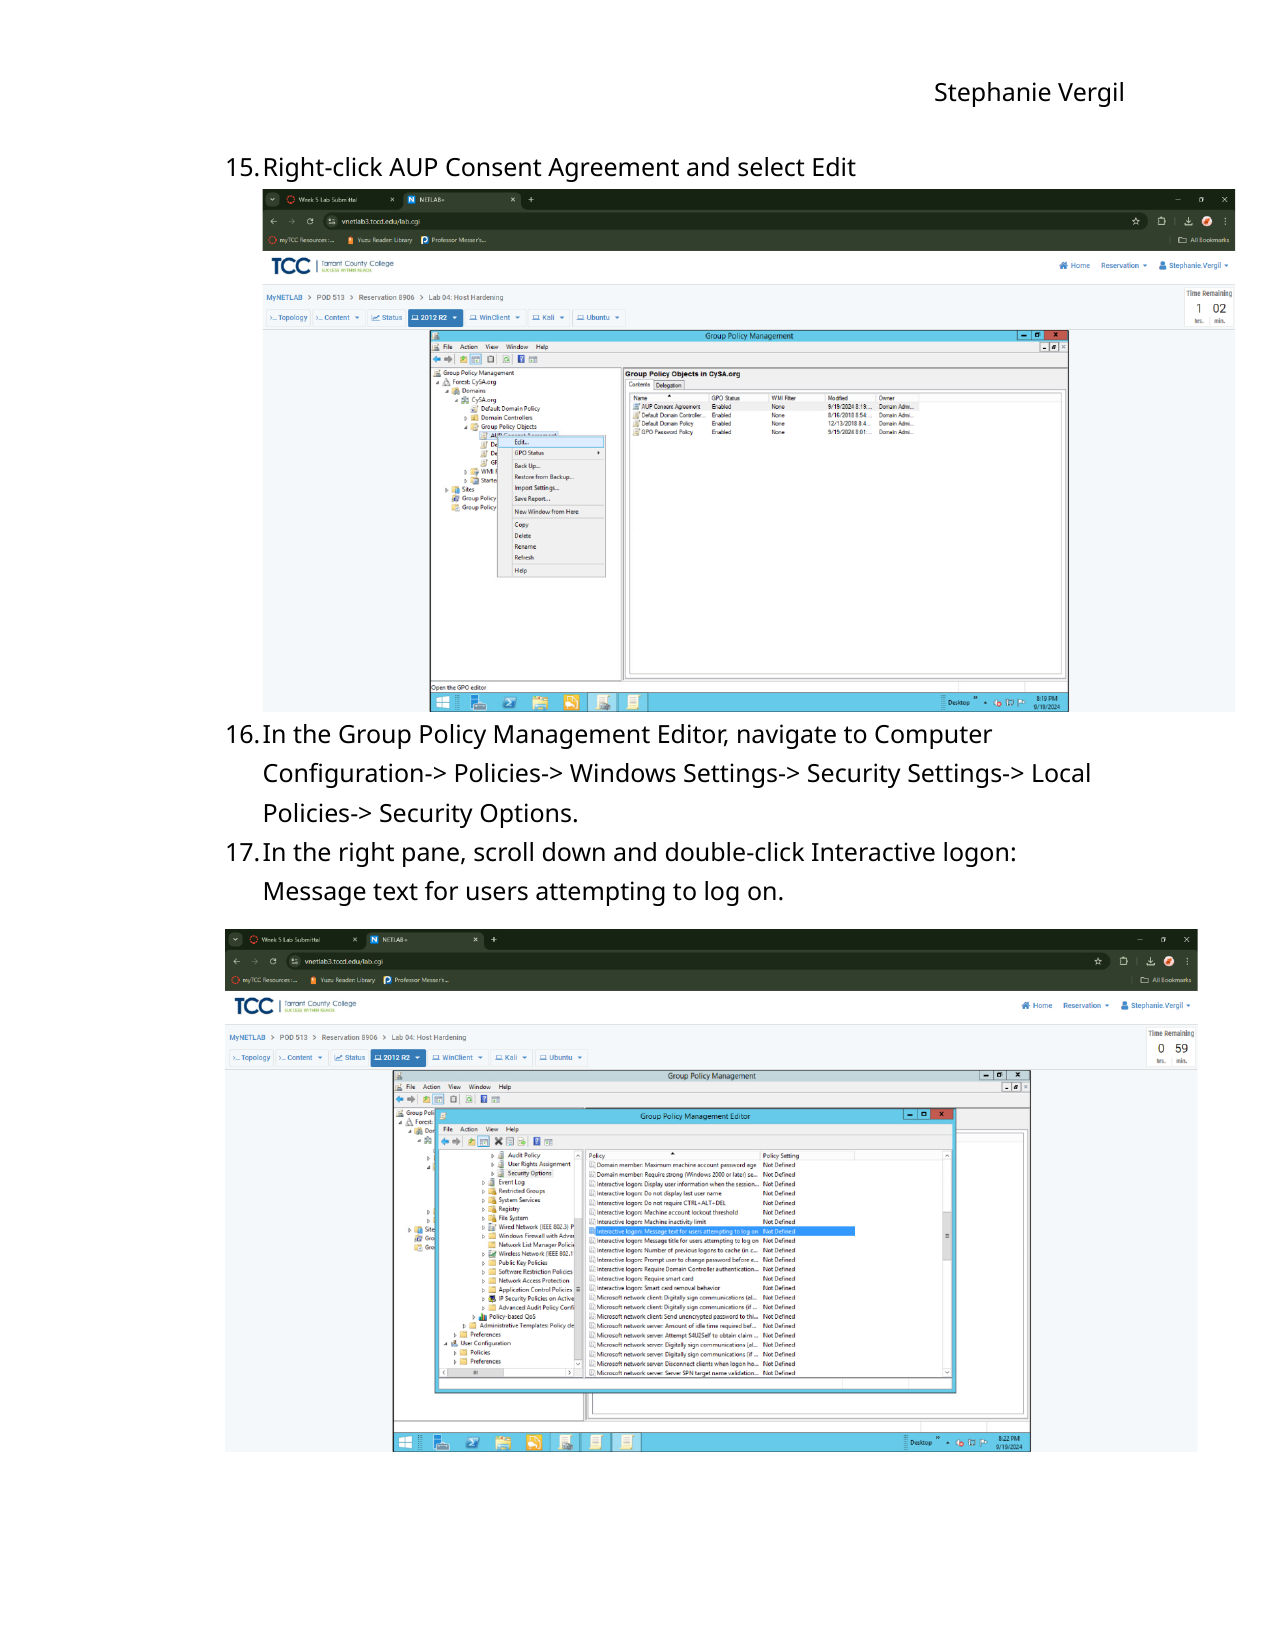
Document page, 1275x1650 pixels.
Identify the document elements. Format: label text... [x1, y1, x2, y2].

picture [262, 189, 1235, 712]
picture [225, 929, 1198, 1452]
list In the right pane, scroll down and double-click Interactive logon: Message text for users attempting to log on. [225, 834, 1125, 908]
list In the Group Policy Management Editor, navigate to Computer Configuration-> Policies-> Windows Settings-> Security Settings-> Local Policies-> Security Options. [225, 717, 1125, 829]
